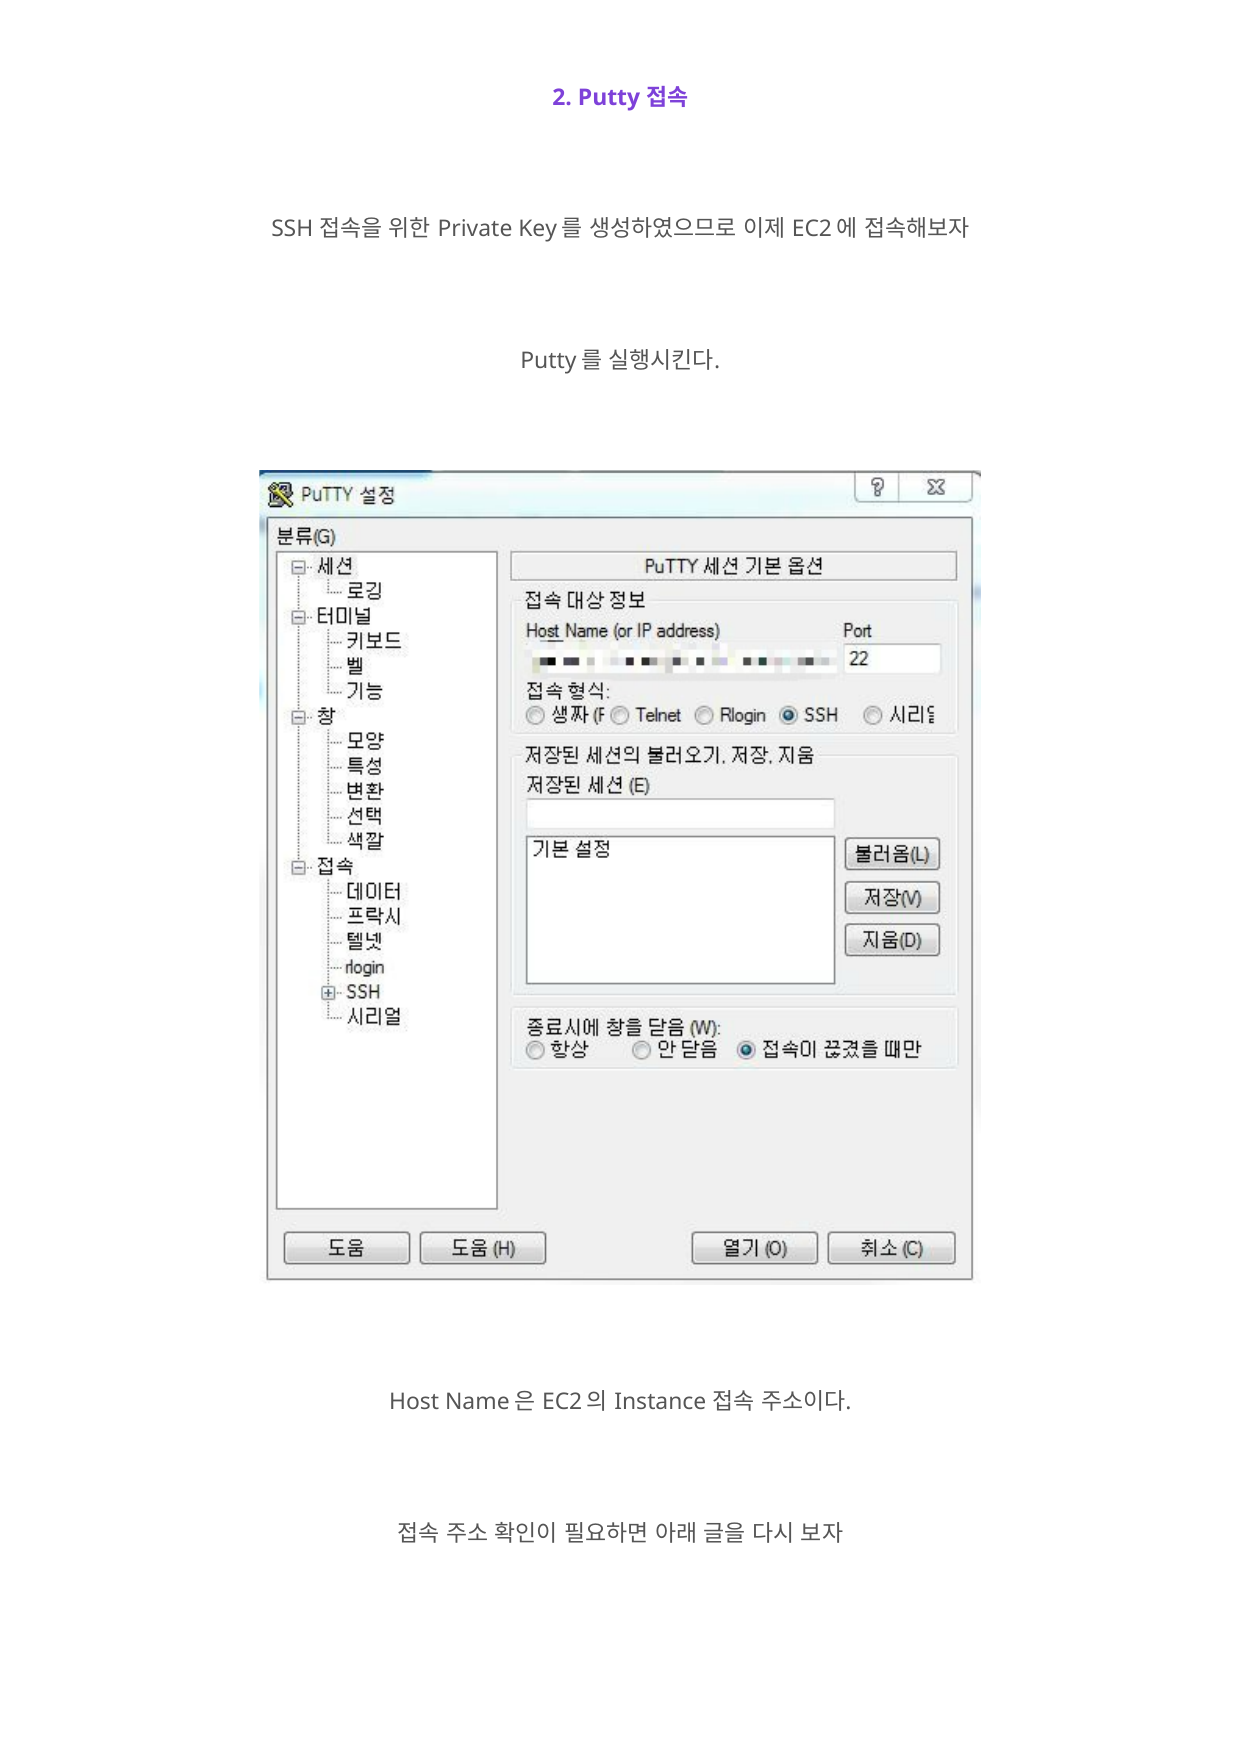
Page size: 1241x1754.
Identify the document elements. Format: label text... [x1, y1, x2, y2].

text Host Name은 EC2의 Instance 접속 주소이다. [75, 1379, 1165, 1416]
picture [259, 470, 981, 1285]
text Putty를 실행시킨다. [75, 339, 1165, 376]
text 접속 주소 확인이 필요하면 아래 글을 다시 보자 [75, 1511, 1165, 1548]
text SSH 접속을 위한 Private Key를 생성하였으므로 이제 EC2에 접속해보자 [75, 207, 1165, 244]
text 2. Putty 접속 [75, 75, 1165, 112]
